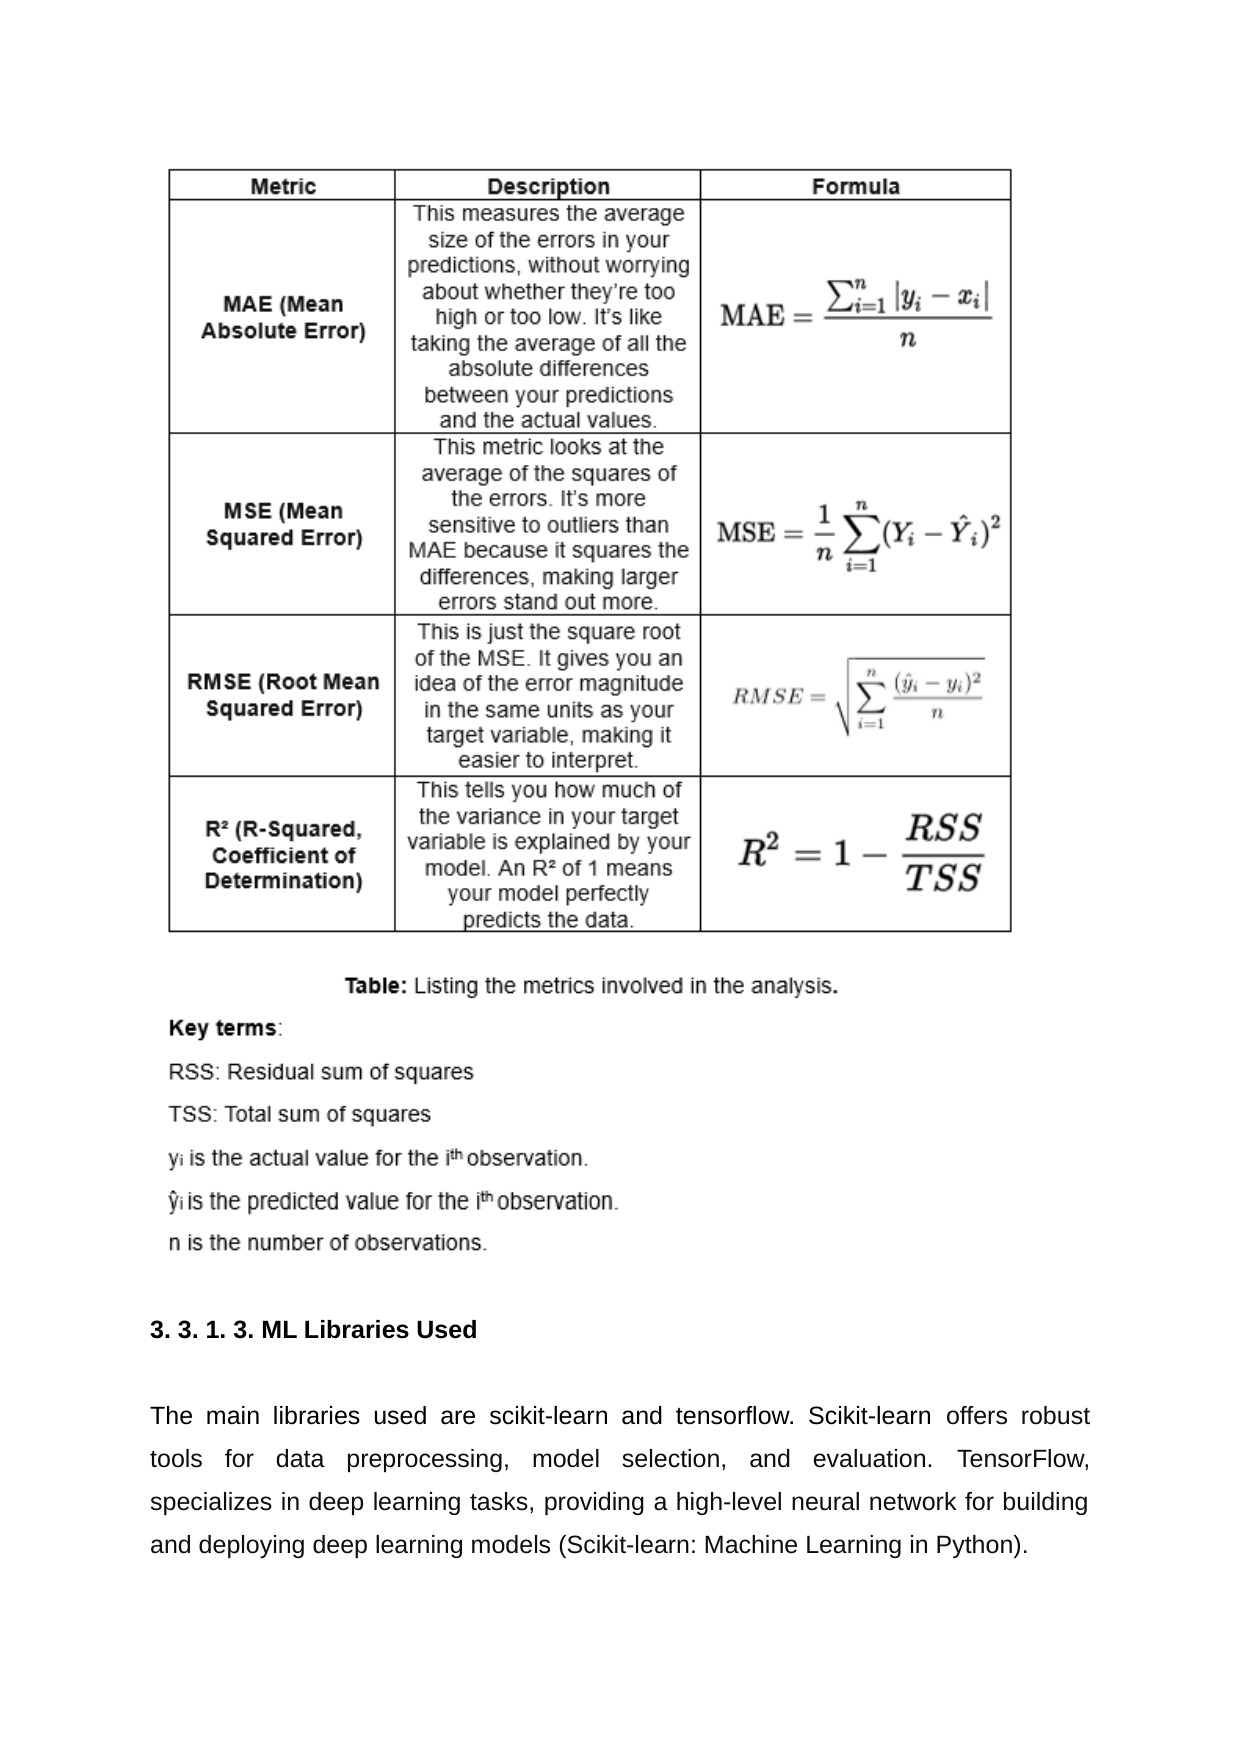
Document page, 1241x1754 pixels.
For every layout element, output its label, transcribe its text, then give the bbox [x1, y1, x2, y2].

subtitle ML Libraries Used [150, 1315, 1090, 1344]
picture [150, 150, 1025, 1263]
text The main libraries used are scikit-learn and tensorflow. Scikit-learn offers robust tools for data preprocessing, model selection, and evaluation. TensorFlow, specializes in deep learning tasks, providing a high-level neural network for building and deploying deep learning models (Scikit-learn: Machine Learning in Python). [150, 1401, 1090, 1559]
